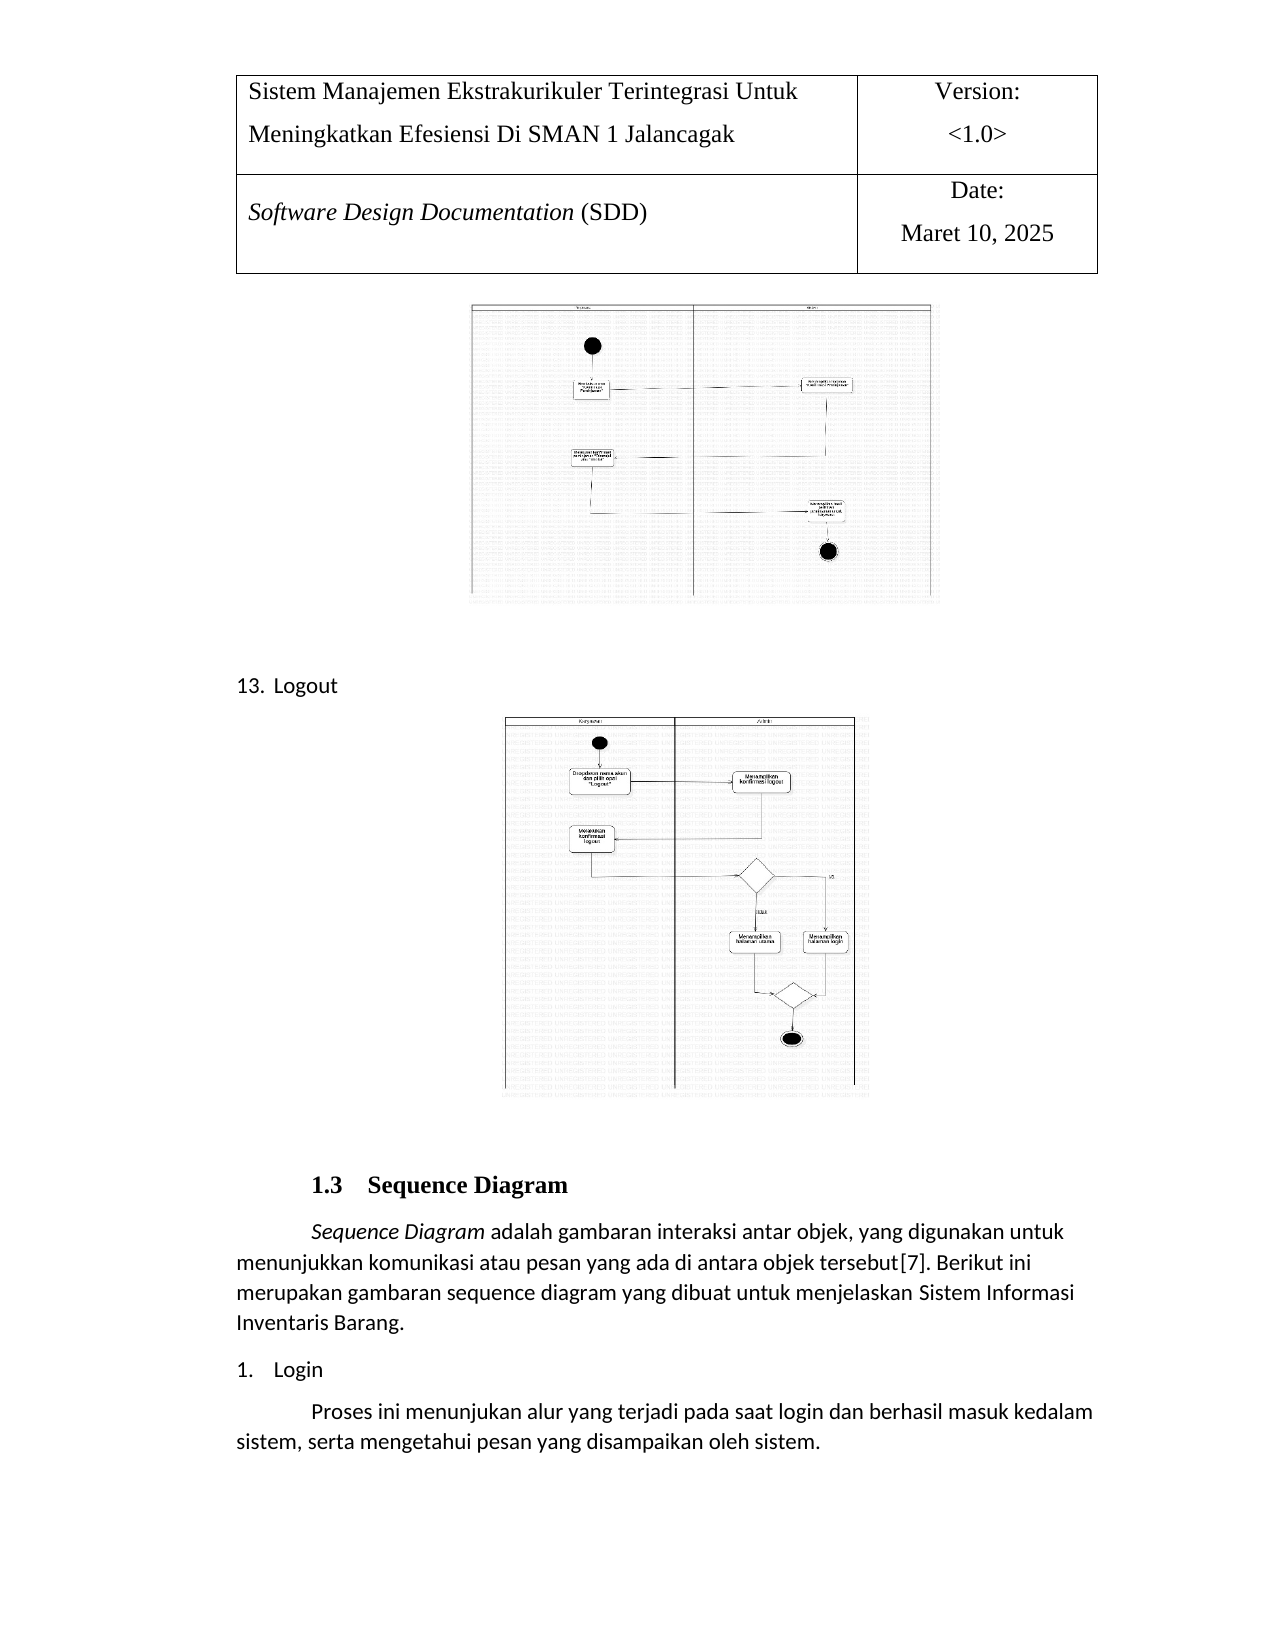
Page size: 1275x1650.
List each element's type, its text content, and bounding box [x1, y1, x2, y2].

text Proses ini menunjukan alur yang terjadi pada saat login dan berhasil masuk kedalam sistem, serta mengetahui pesan yang disampaikan oleh sistem. [236, 1397, 1098, 1455]
list Sequence Diagram [311, 1170, 1098, 1198]
picture [469, 302, 940, 606]
text Sequence Diagram adalah gambaran interaksi antar objek, yang digunakan untuk menunjukkan komunikasi atau pesan yang ada di antara objek tersebut. Berikut ini merupakan gambaran sequence diagram yang dibuat untuk menjelaskan Sistem Informasi Inventaris Barang. [236, 1217, 1098, 1336]
picture [502, 713, 870, 1104]
list Logout [236, 672, 1098, 699]
list Login [236, 1355, 1098, 1383]
